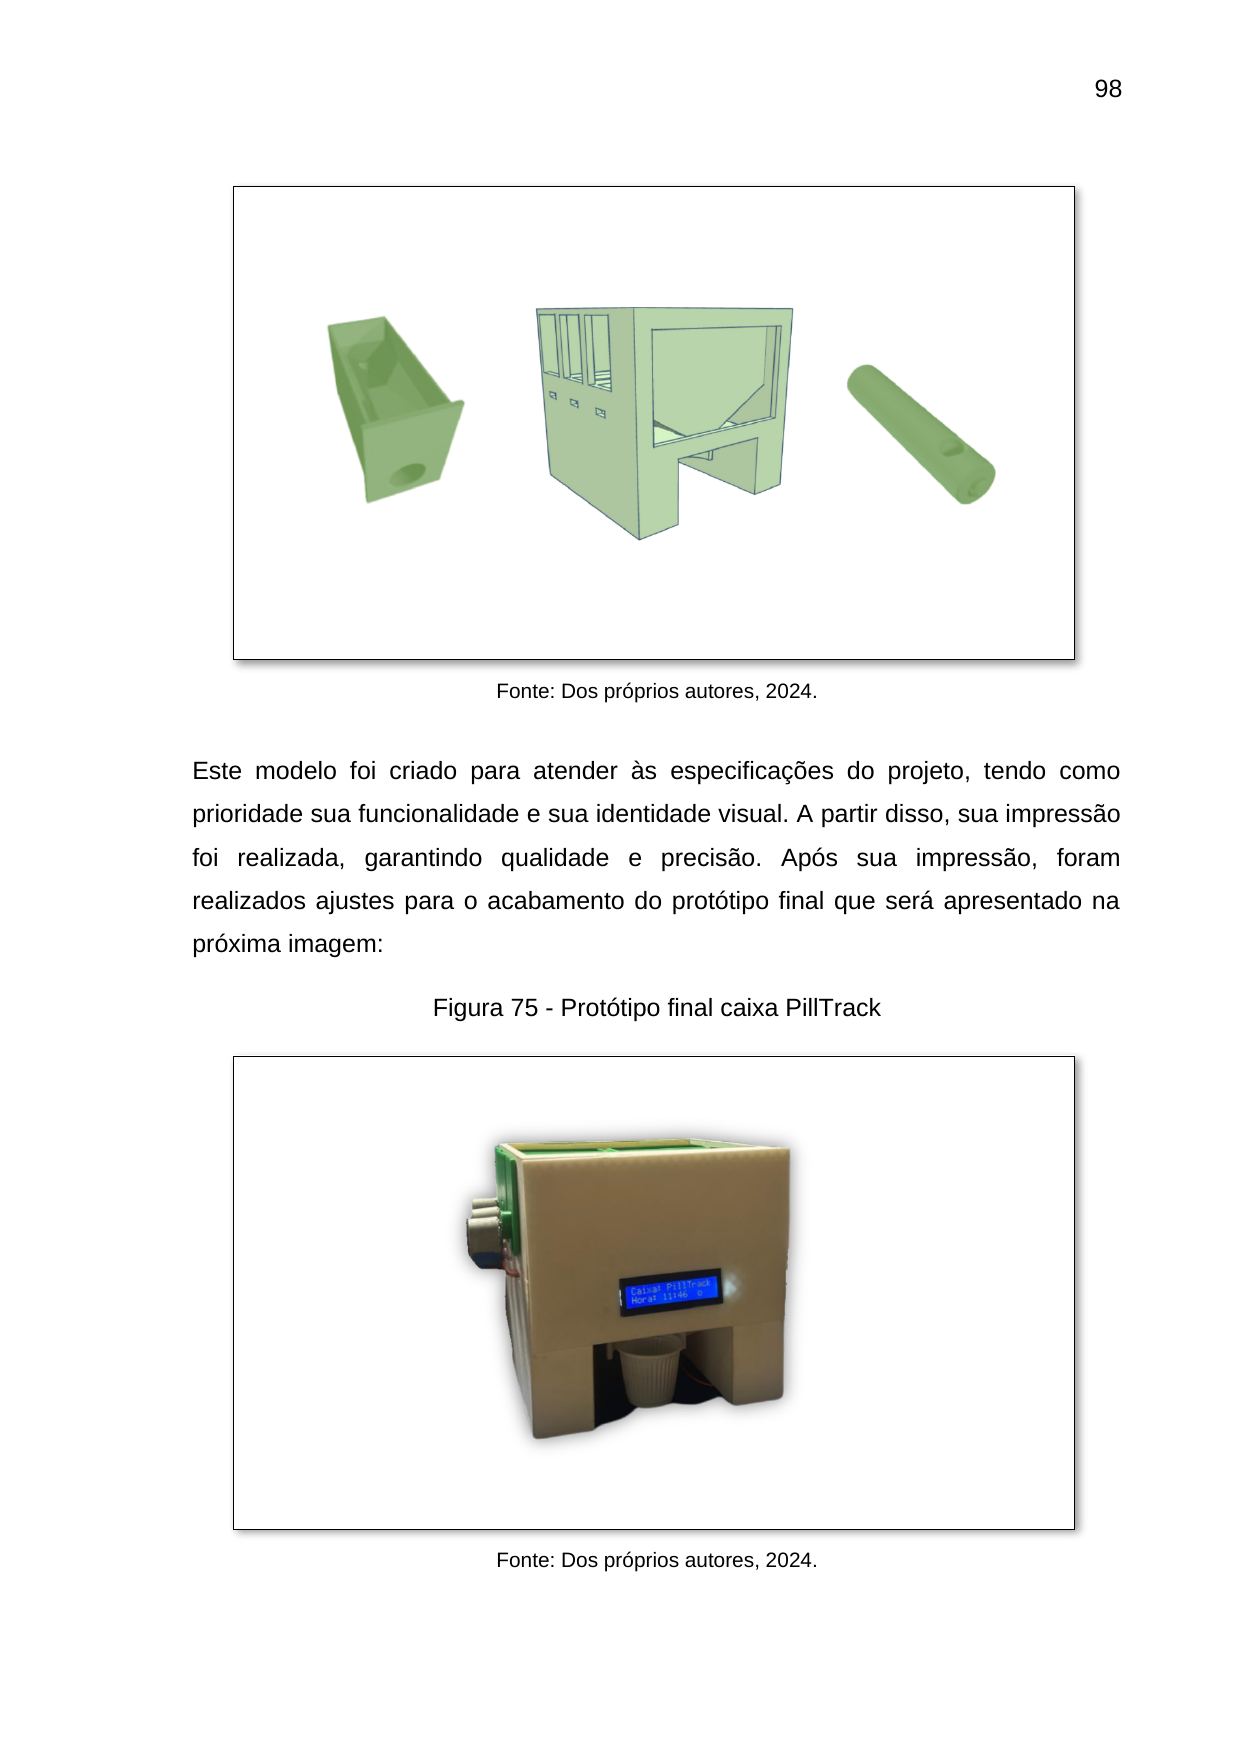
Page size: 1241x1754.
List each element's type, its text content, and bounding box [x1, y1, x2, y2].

text Fonte: Dos próprios autores, 2024. [192, 678, 1122, 702]
picture [234, 187, 1074, 659]
picture [234, 1057, 1074, 1529]
text Figura 75 - Protótipo final caixa PillTrack [192, 993, 1122, 1022]
text Este modelo foi criado para atender às especificações do projeto, tendo como prioridade sua funcionalidade e sua identidade visual. A partir disso, sua impressão foi realizada, garantindo qualidade e precisão. Após sua impressão, foram realizados ajustes para o acabamento do protótipo final que será apresentado na próxima imagem: [192, 756, 1122, 958]
text Fonte: Dos próprios autores, 2024. [192, 1548, 1122, 1572]
